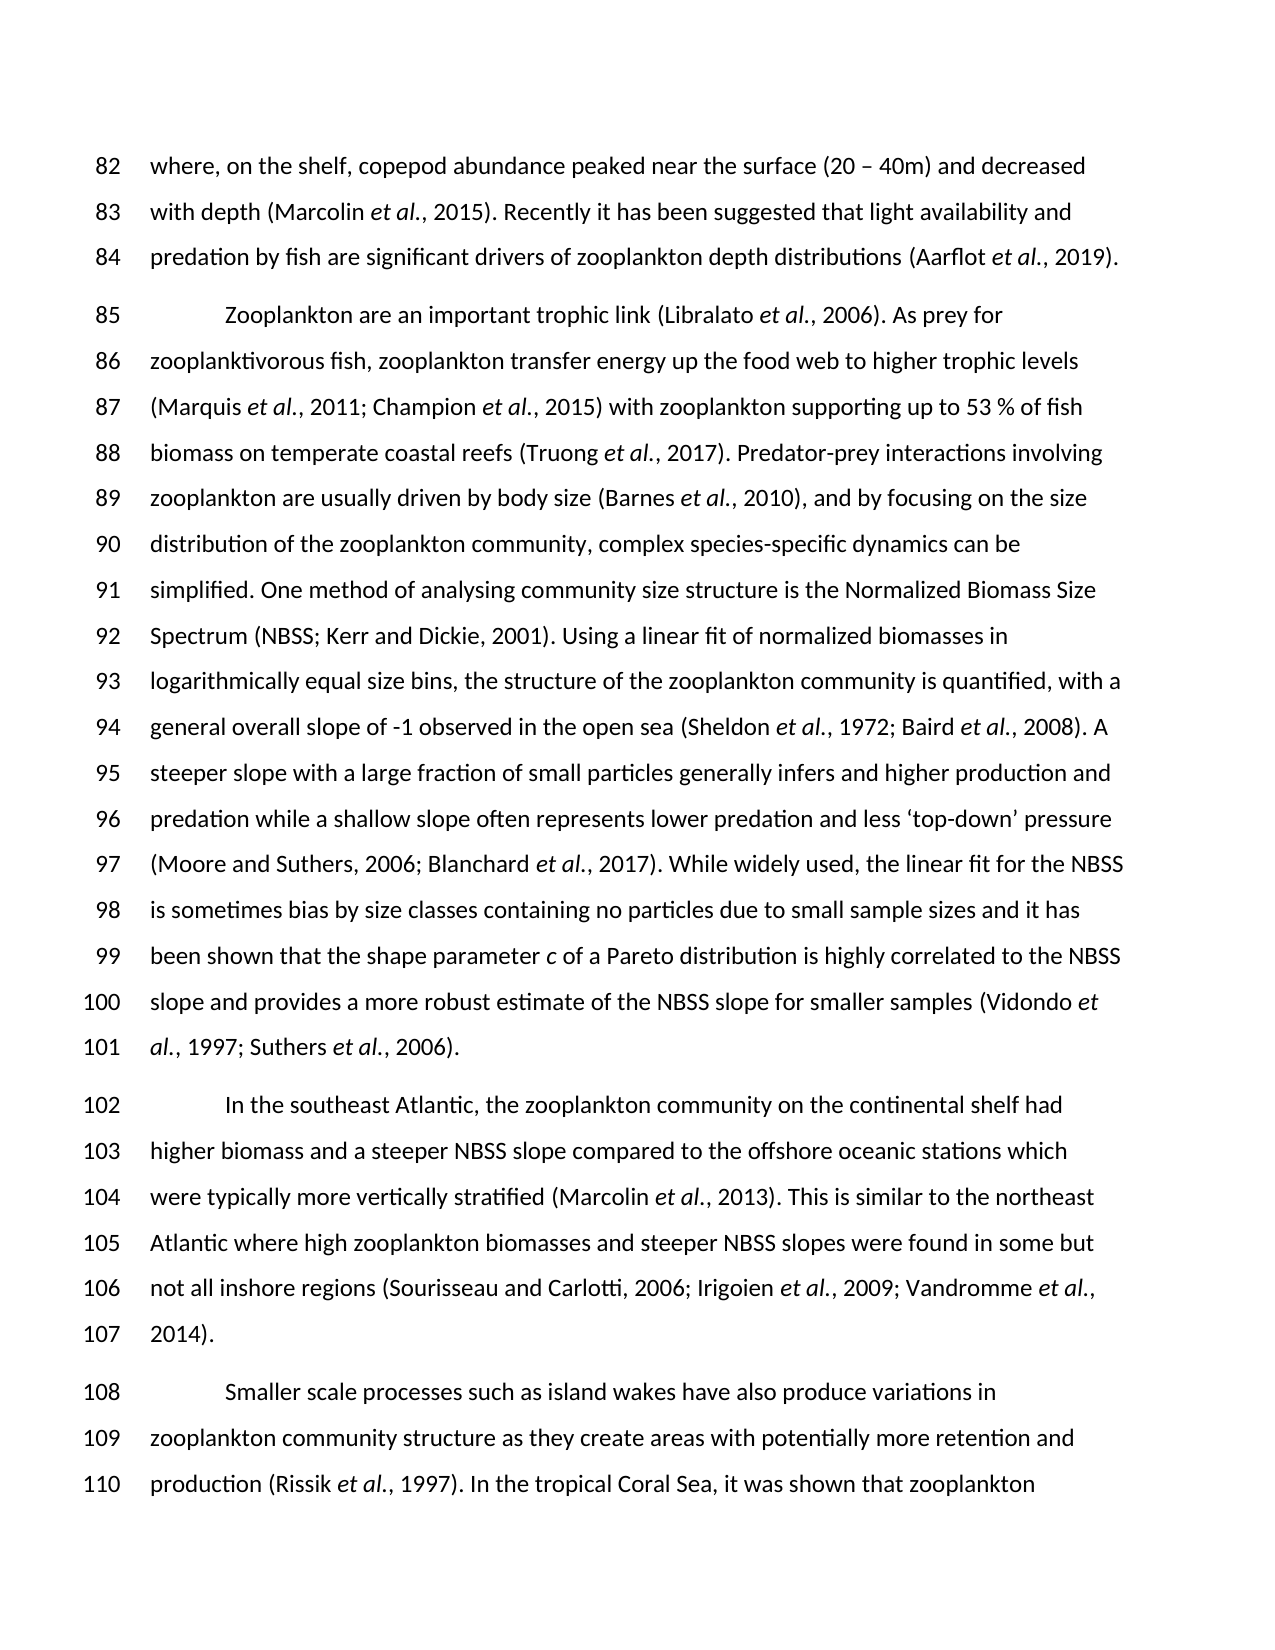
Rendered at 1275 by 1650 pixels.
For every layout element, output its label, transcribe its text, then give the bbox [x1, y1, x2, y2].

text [150, 1376, 1125, 1498]
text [150, 150, 1125, 272]
text In the southeast Atlantic, the zooplankton community on the continental shelf had higher biomass and a steeper NBSS slope compared to the offshore oceanic stations which were typically more vertically stratified (Marcolin et al., 2013). This is similar to the northeast Atlantic where high zooplankton biomasses and steeper NBSS slopes were found in some but not all inshore regions (Sourisseau and Carlotti, 2006; Irigoien et al., 2009; Vandromme et al., 2014). [150, 1089, 1125, 1349]
text Zooplankton are an important trophic link (Libralato et al., 2006). As prey for zooplanktivorous fish, zooplankton transfer energy up the food web to higher trophic levels (Marquis et al., 2011; Champion et al., 2015) with zooplankton supporting up to 53 % of fish biomass on temperate coastal reefs (Truong et al., 2017). Predator-prey interactions involving zooplankton are usually driven by body size (Barnes et al., 2010), and by focusing on the size distribution of the zooplankton community, complex species-specific dynamics can be simplified. One method of analysing community size structure is the Normalized Biomass Size Spectrum (NBSS; Kerr and Dickie, 2001). Using a linear fit of normalized biomasses in logarithmically equal size bins, the structure of the zooplankton community is quantified, with a general overall slope of -1 observed in the open sea (Sheldon et al., 1972; Baird et al., 2008). A steeper slope with a large fraction of small particles generally infers and higher production and predation while a shallow slope often represents lower predation and less ‘top-down’ pressure (Moore and Suthers, 2006; Blanchard et al., 2017). While widely used, the linear fit for the NBSS is sometimes bias by size classes containing no particles due to small sample sizes and it has been shown that the shape parameter c of a Pareto distribution is highly correlated to the NBSS slope and provides a more robust estimate of the NBSS slope for smaller samples (Vidondo et al., 1997; Suthers et al., 2006). [150, 300, 1125, 1062]
